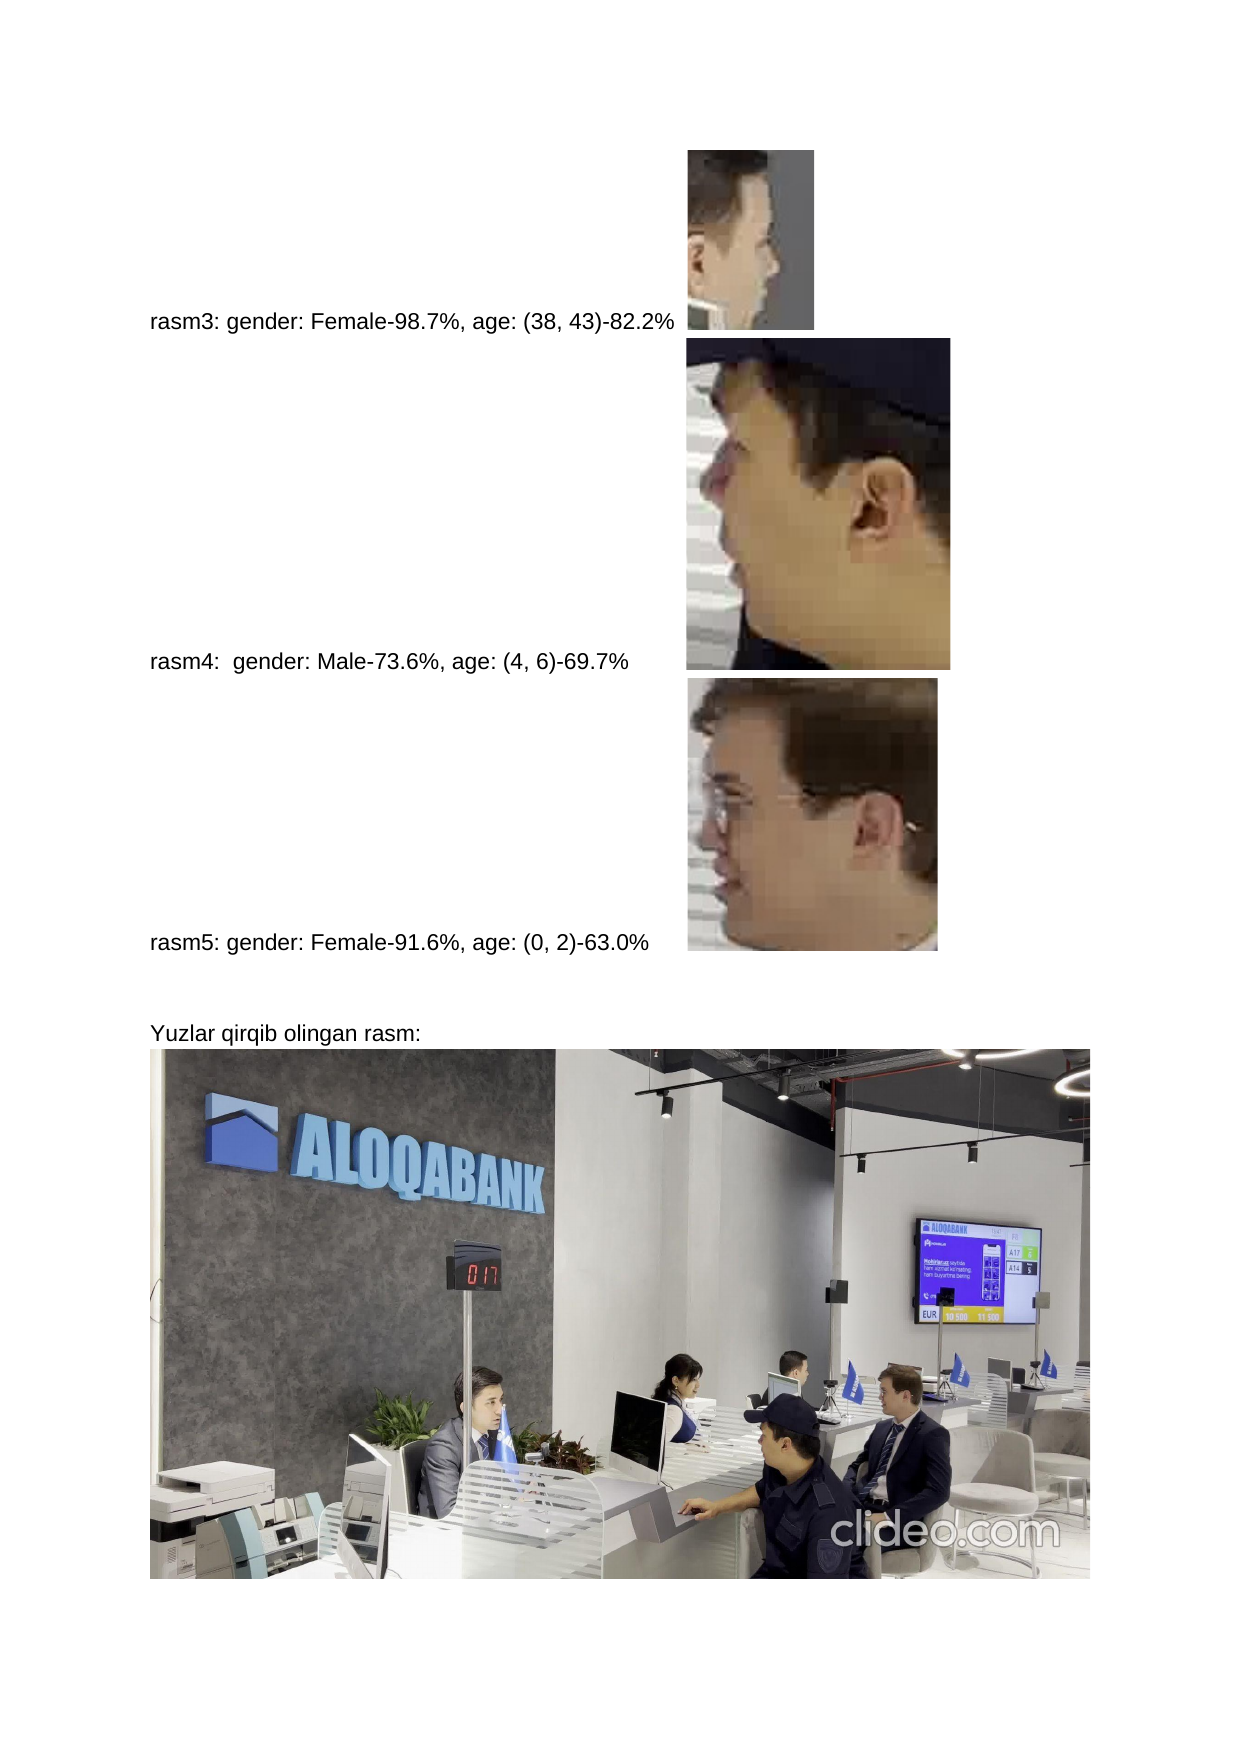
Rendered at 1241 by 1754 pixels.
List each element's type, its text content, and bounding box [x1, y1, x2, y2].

picture [687, 678, 938, 951]
text rasm3: gender: Female-98.7%, age: (38, 43)-82.2% [150, 150, 1090, 334]
picture [687, 150, 815, 330]
text Yuzlar qirqib olingan rasm: [150, 1019, 1090, 1046]
picture [150, 1049, 1091, 1579]
picture [686, 338, 951, 670]
